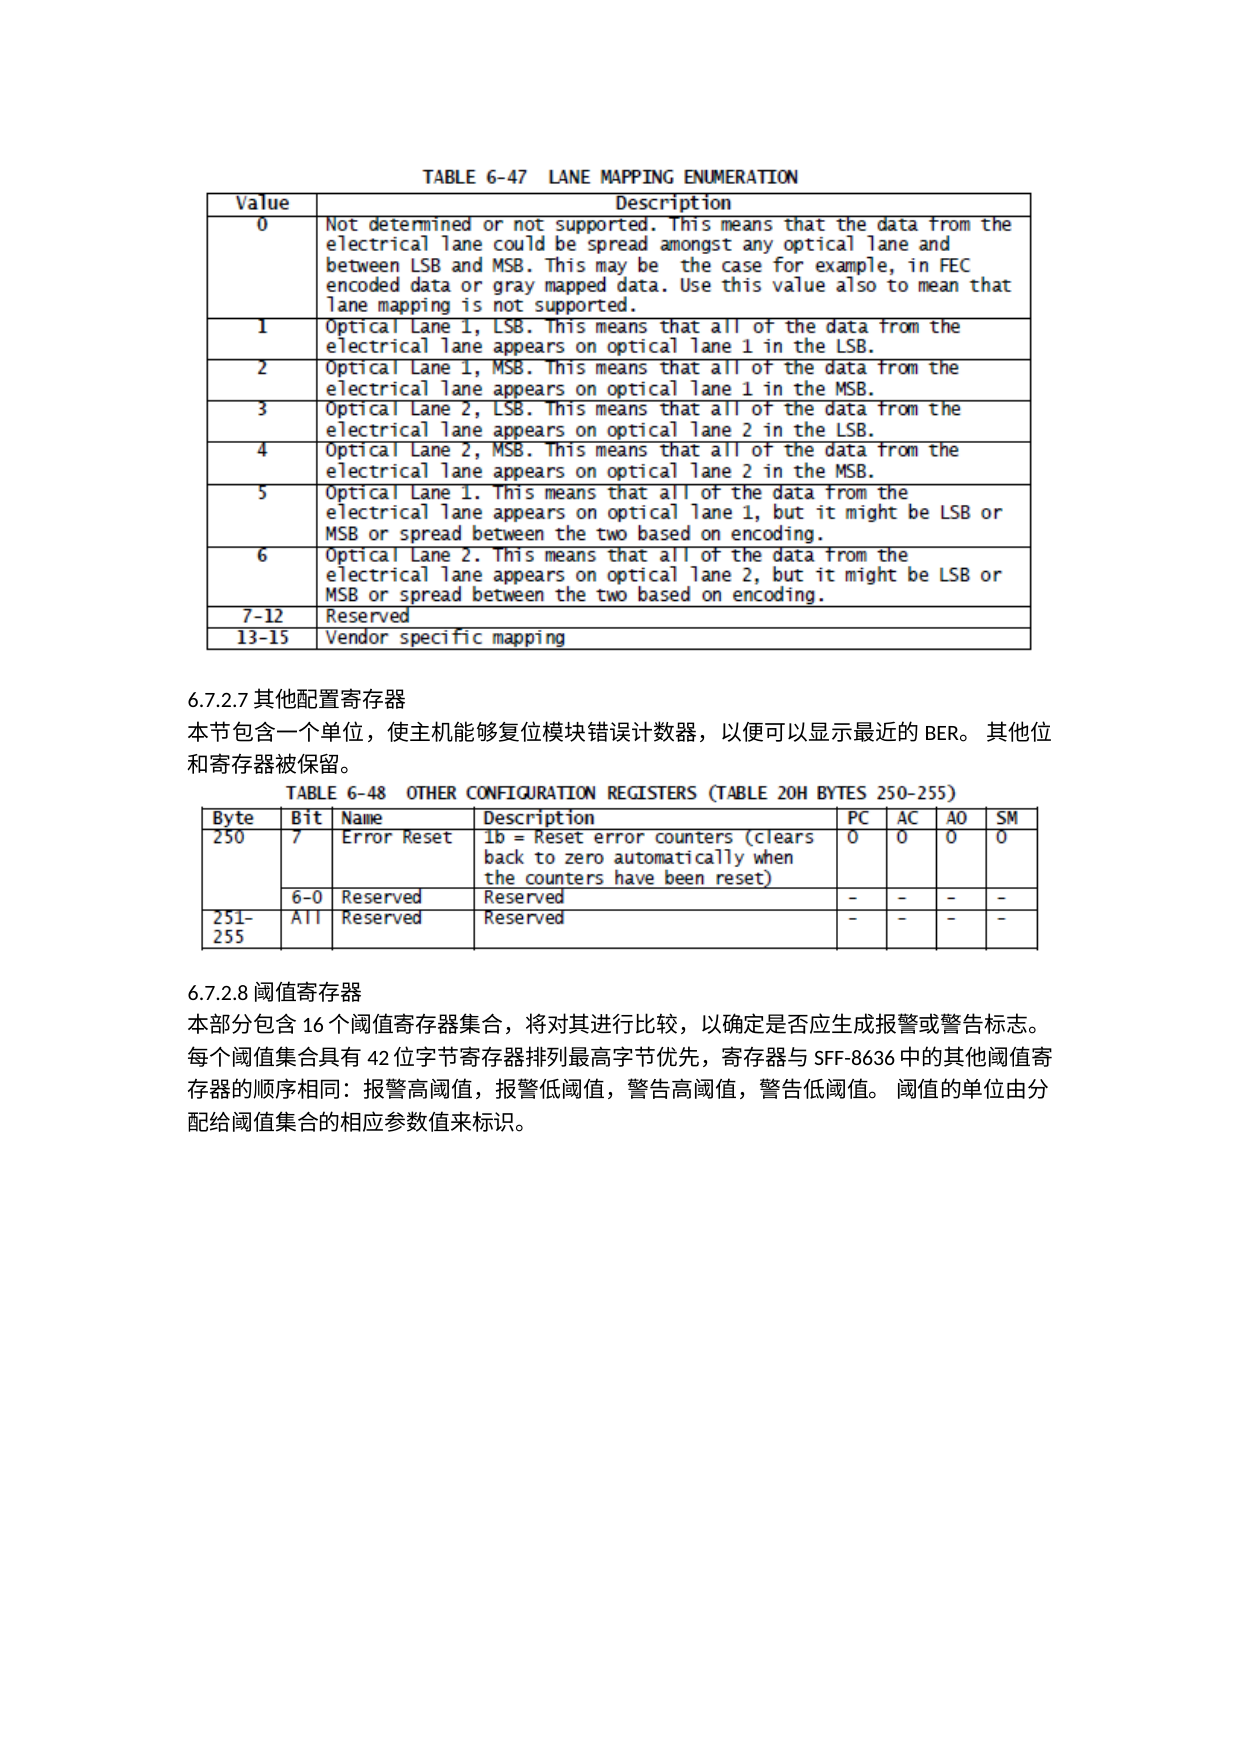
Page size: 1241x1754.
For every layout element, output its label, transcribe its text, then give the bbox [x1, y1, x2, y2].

text 6.7.2.7其他配置寄存器 [187, 682, 1053, 714]
text 6.7.2.8阈值寄存器 [187, 974, 1053, 1007]
picture [187, 779, 1053, 958]
text 本节包含一个单位，使主机能够复位模块错误计数器，以便可以显示最近的BER。 其他位和寄存器被保留。 [187, 714, 1053, 779]
picture [187, 162, 1053, 664]
text 本部分包含16个阈值寄存器集合，将对其进行比较，以确定是否应生成报警或警告标志。 每个阈值集合具有42位字节寄存器排列最高字节优先，寄存器与SFF-8636中的其他阈值寄存器的顺序相同：报警高阈值，报警低阈值，警告高阈值，警告低阈值。 阈值的单位由分配给阈值集合的相应参数值来标识。 [187, 1007, 1053, 1137]
